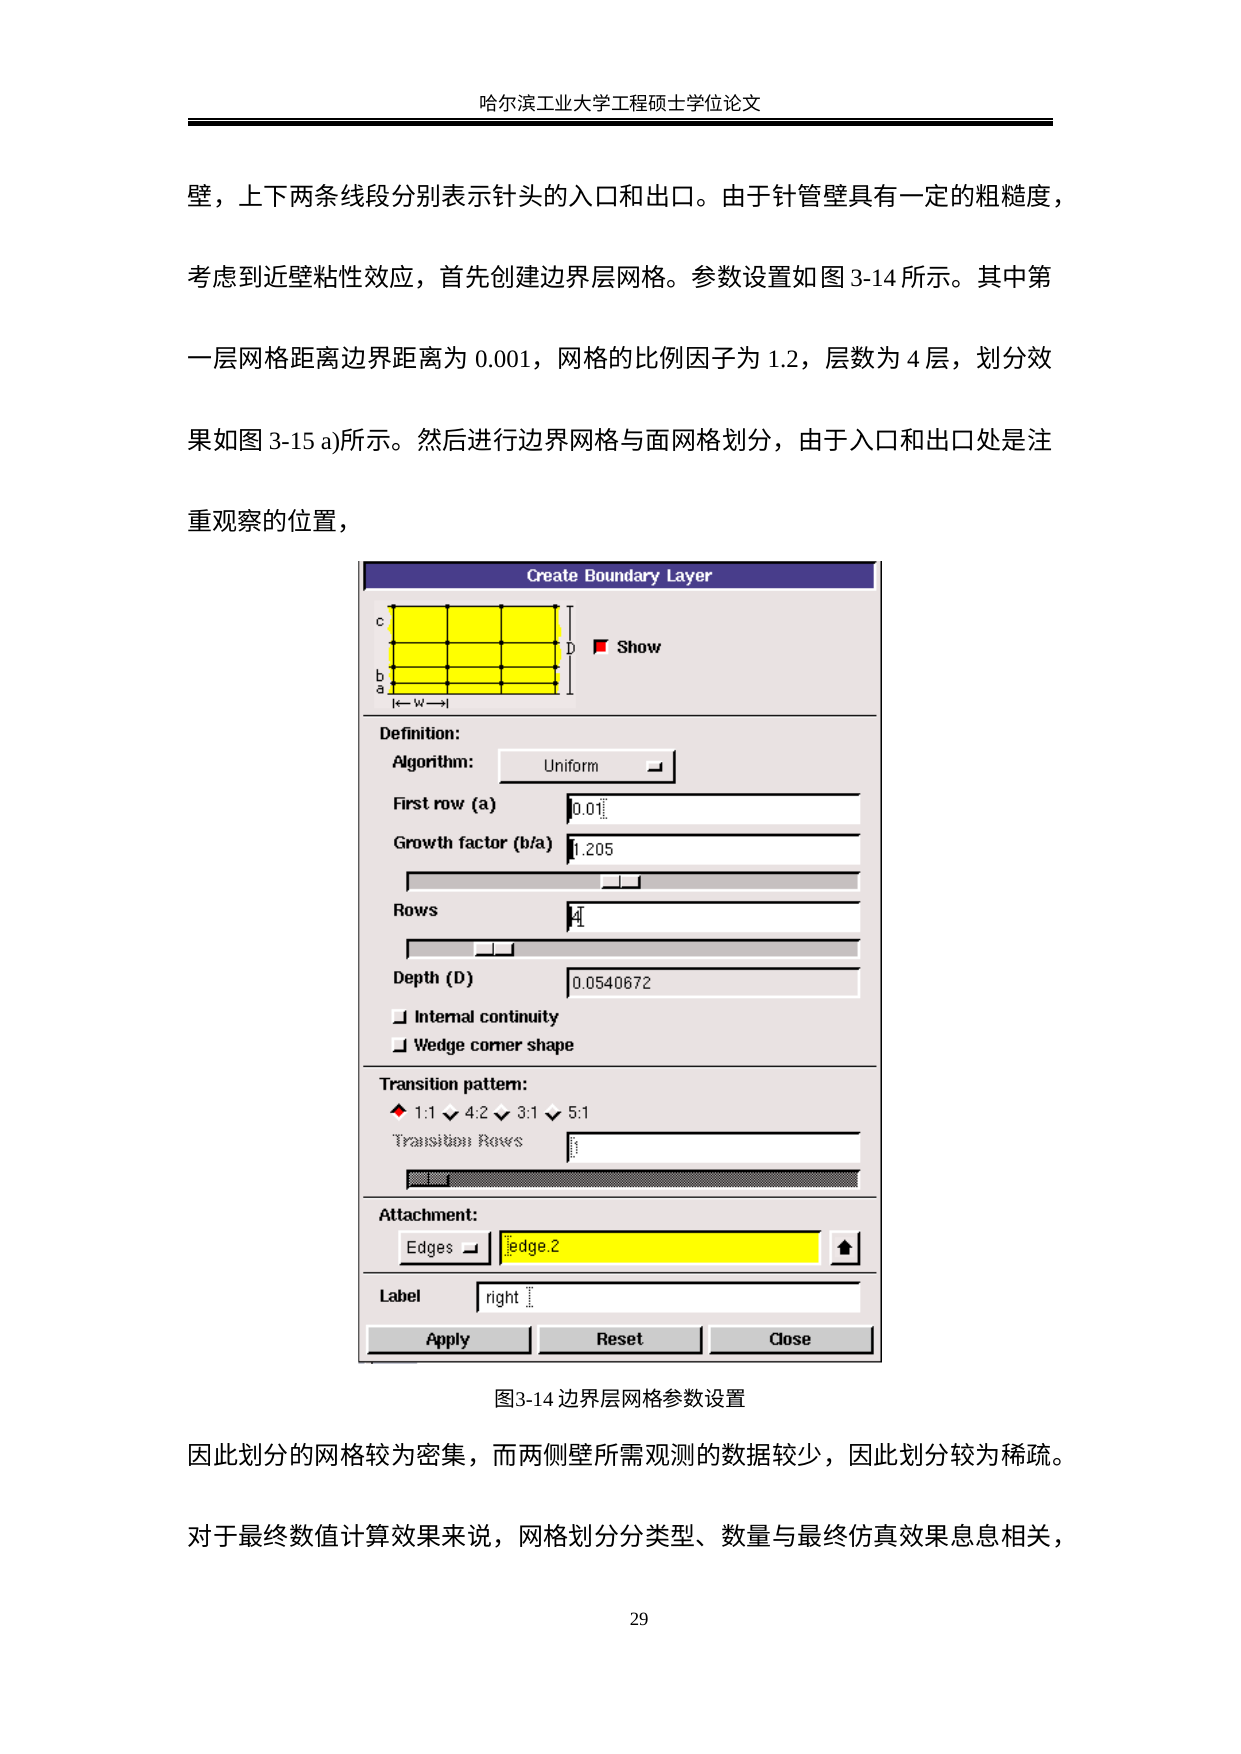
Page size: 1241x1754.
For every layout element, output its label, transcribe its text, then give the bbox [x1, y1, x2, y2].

picture [358, 561, 882, 1364]
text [187, 162, 1053, 552]
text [187, 1421, 1053, 1567]
